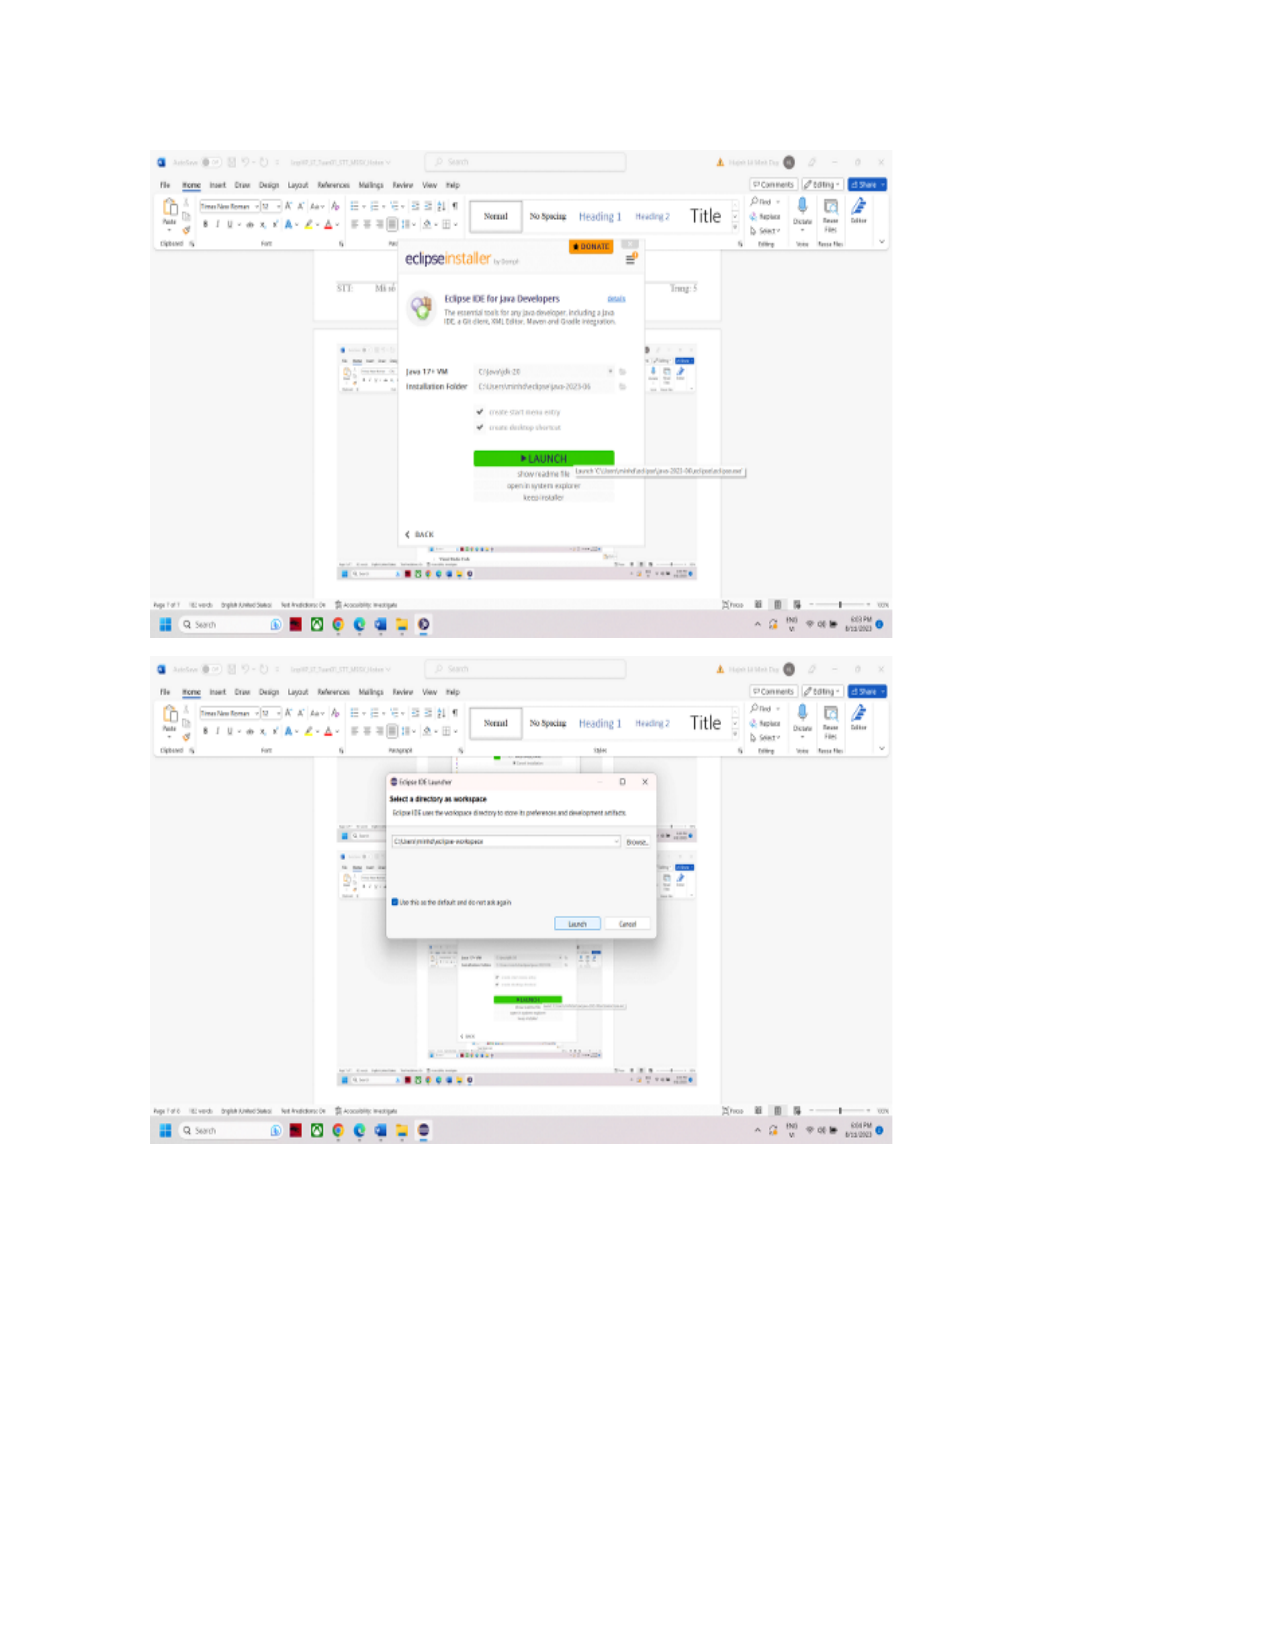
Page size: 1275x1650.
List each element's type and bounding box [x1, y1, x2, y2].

picture [150, 150, 893, 638]
picture [150, 656, 893, 1144]
